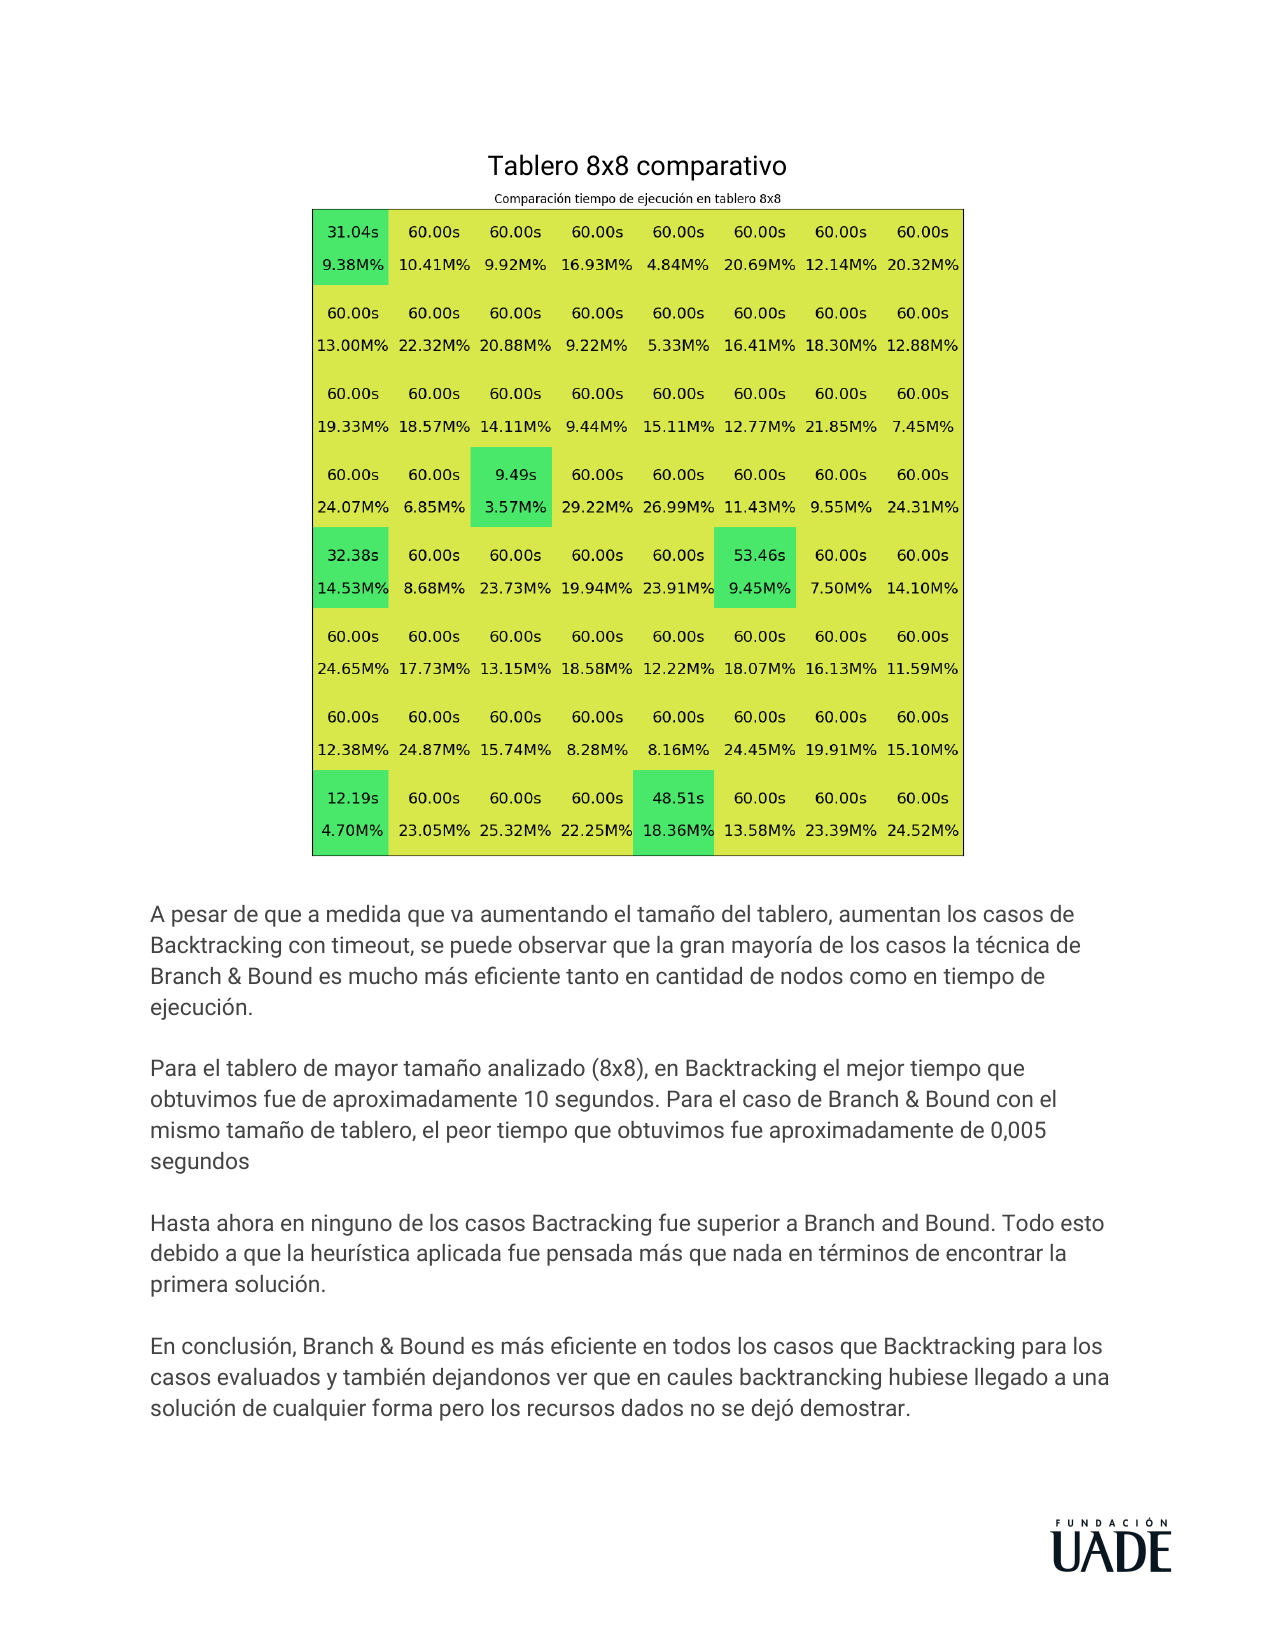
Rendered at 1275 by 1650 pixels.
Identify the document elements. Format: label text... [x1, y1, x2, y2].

picture [305, 186, 970, 862]
text Tablero 8x8 comparativo [150, 150, 1125, 182]
text A pesar de que a medida que va aumentando el tamaño del tablero, aumentan los casos de Backtracking con timeout, se puede observar que la gran mayoría de los casos la técnica de Branch & Bound es mucho más eficiente tanto en cantidad de nodos como en tiempo de ejecución. [150, 901, 1125, 1021]
text Para el tablero de mayor tamaño analizado (8x8), en Backtracking el mejor tiempo que obtuvimos fue de aproximadamente 10 segundos. Para el caso de Branch & Bound con el mismo tamaño de tablero, el peor tiempo que obtuvimos fue aproximadamente de 0,005 segundos [150, 1056, 1125, 1175]
text En conclusión, Branch & Bound es más eficiente en todos los casos que Backtracking para los casos evaluados y también dejandonos ver que en caules backtrancking hubiese llegado a una solución de cualquier forma pero los recursos dados no se dejó demostrar. [150, 1333, 1125, 1422]
text Hasta ahora en ninguno de los casos Bactracking fue superior a Branch and Bound. Todo esto debido a que la heurística aplicada fue pensada más que nada en términos de encontrar la primera solución. [150, 1210, 1125, 1298]
picture [1050, 1517, 1172, 1572]
